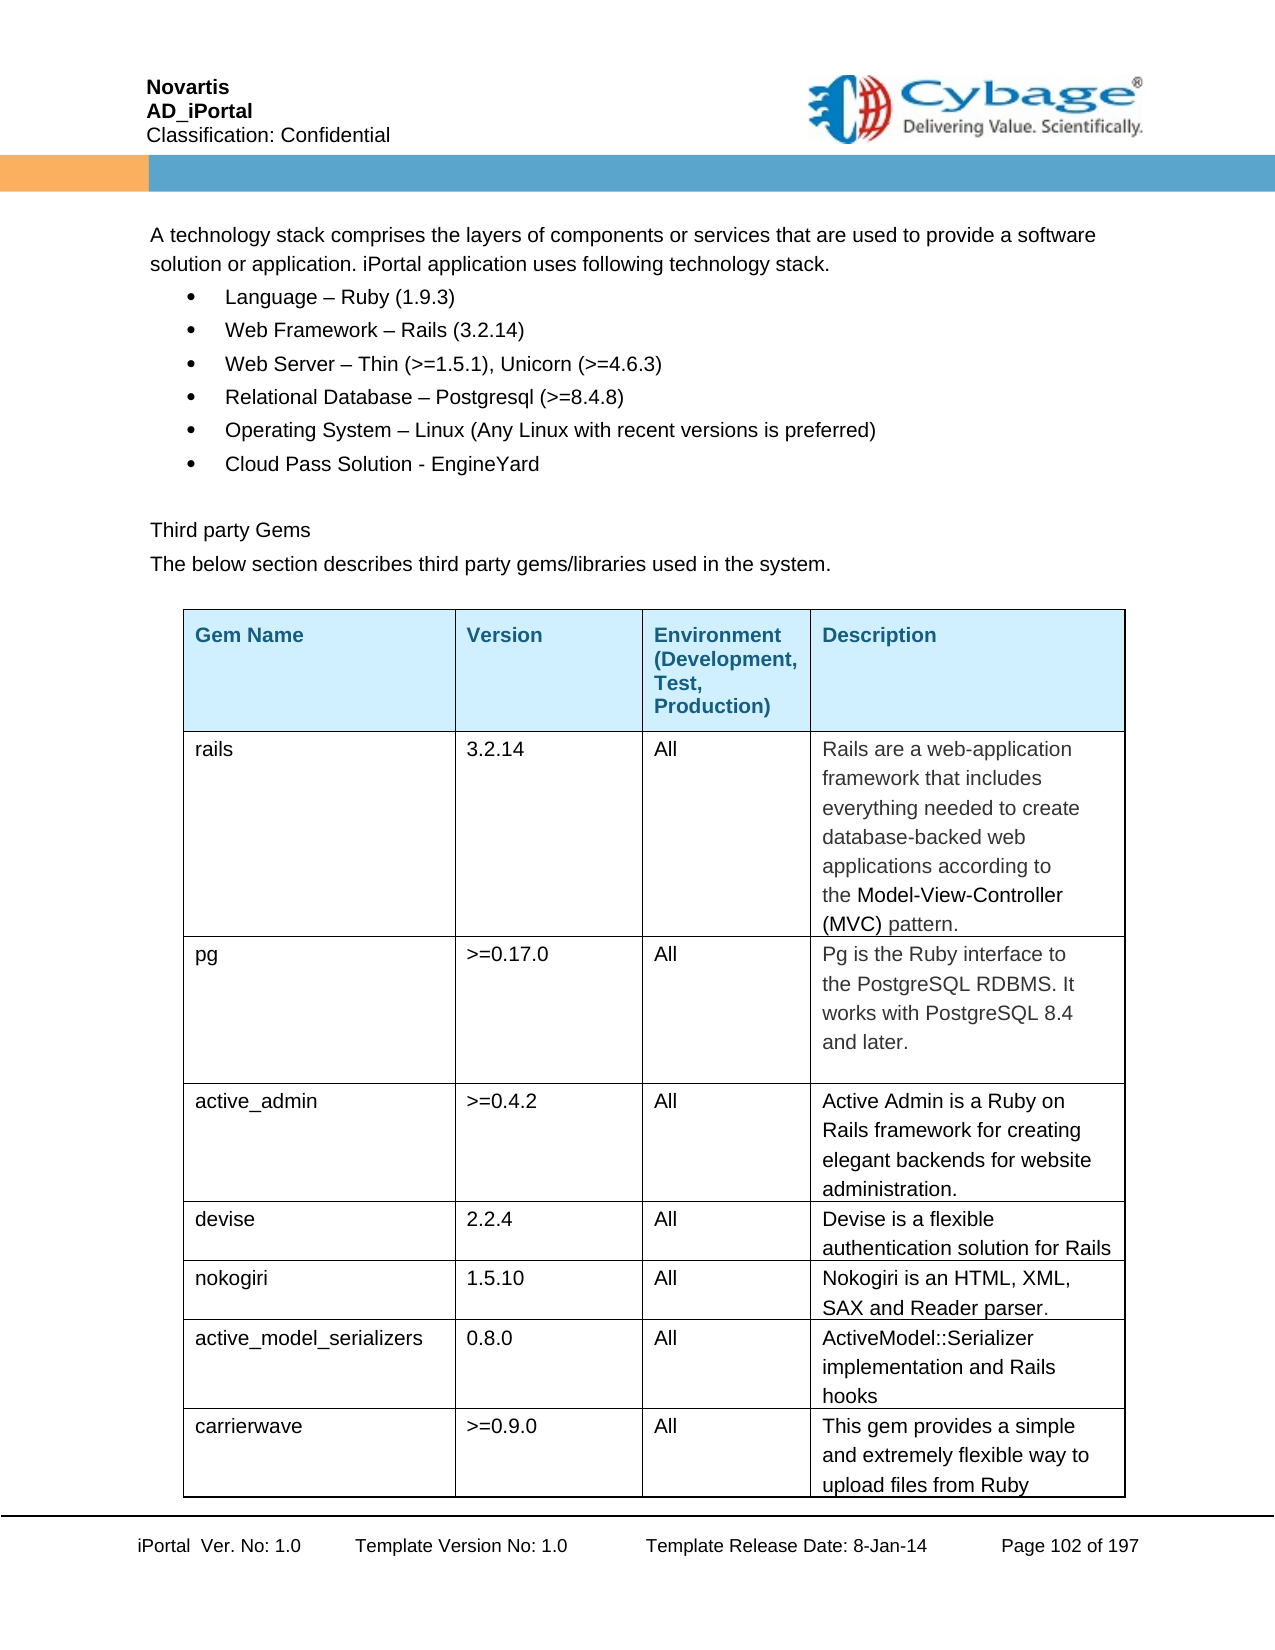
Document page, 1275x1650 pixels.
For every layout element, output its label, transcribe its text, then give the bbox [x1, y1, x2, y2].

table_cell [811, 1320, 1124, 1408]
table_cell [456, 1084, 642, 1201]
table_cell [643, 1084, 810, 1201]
list Language – Ruby (1.9.3) [187, 280, 1125, 309]
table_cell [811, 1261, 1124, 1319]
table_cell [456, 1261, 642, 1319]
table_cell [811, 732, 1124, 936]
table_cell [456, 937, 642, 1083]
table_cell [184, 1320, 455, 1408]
text The below section describes third party gems/libraries used in the system. [150, 546, 1125, 576]
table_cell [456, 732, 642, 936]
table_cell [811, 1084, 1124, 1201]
list Relational Database – Postgresql (>=8.4.8) [187, 380, 1125, 409]
text A technology stack comprises the layers of components or services that are used to provide a software solution or application. iPortal application uses following technology stack. [150, 217, 1125, 276]
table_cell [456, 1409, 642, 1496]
list Operating System – Linux (Any Linux with recent versions is preferred) [187, 413, 1125, 442]
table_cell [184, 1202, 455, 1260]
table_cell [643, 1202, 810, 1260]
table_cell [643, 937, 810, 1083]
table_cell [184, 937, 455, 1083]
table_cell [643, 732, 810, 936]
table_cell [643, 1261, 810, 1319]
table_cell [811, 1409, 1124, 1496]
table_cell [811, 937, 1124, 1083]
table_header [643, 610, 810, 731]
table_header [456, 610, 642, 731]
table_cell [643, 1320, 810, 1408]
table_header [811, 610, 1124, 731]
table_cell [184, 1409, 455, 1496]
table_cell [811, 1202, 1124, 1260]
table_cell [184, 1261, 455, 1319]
list Web Framework – Rails (3.2.14) [187, 313, 1125, 342]
list Web Server – Thin (>=1.5.1), Unicorn (>=4.6.3) [187, 346, 1125, 376]
list Cloud Pass Solution - EngineYard [187, 446, 1125, 476]
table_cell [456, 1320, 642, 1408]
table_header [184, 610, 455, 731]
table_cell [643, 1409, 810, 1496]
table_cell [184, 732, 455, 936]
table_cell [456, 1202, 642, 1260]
picture [808, 75, 1143, 144]
text Third party Gems [150, 513, 1125, 542]
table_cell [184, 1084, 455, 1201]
